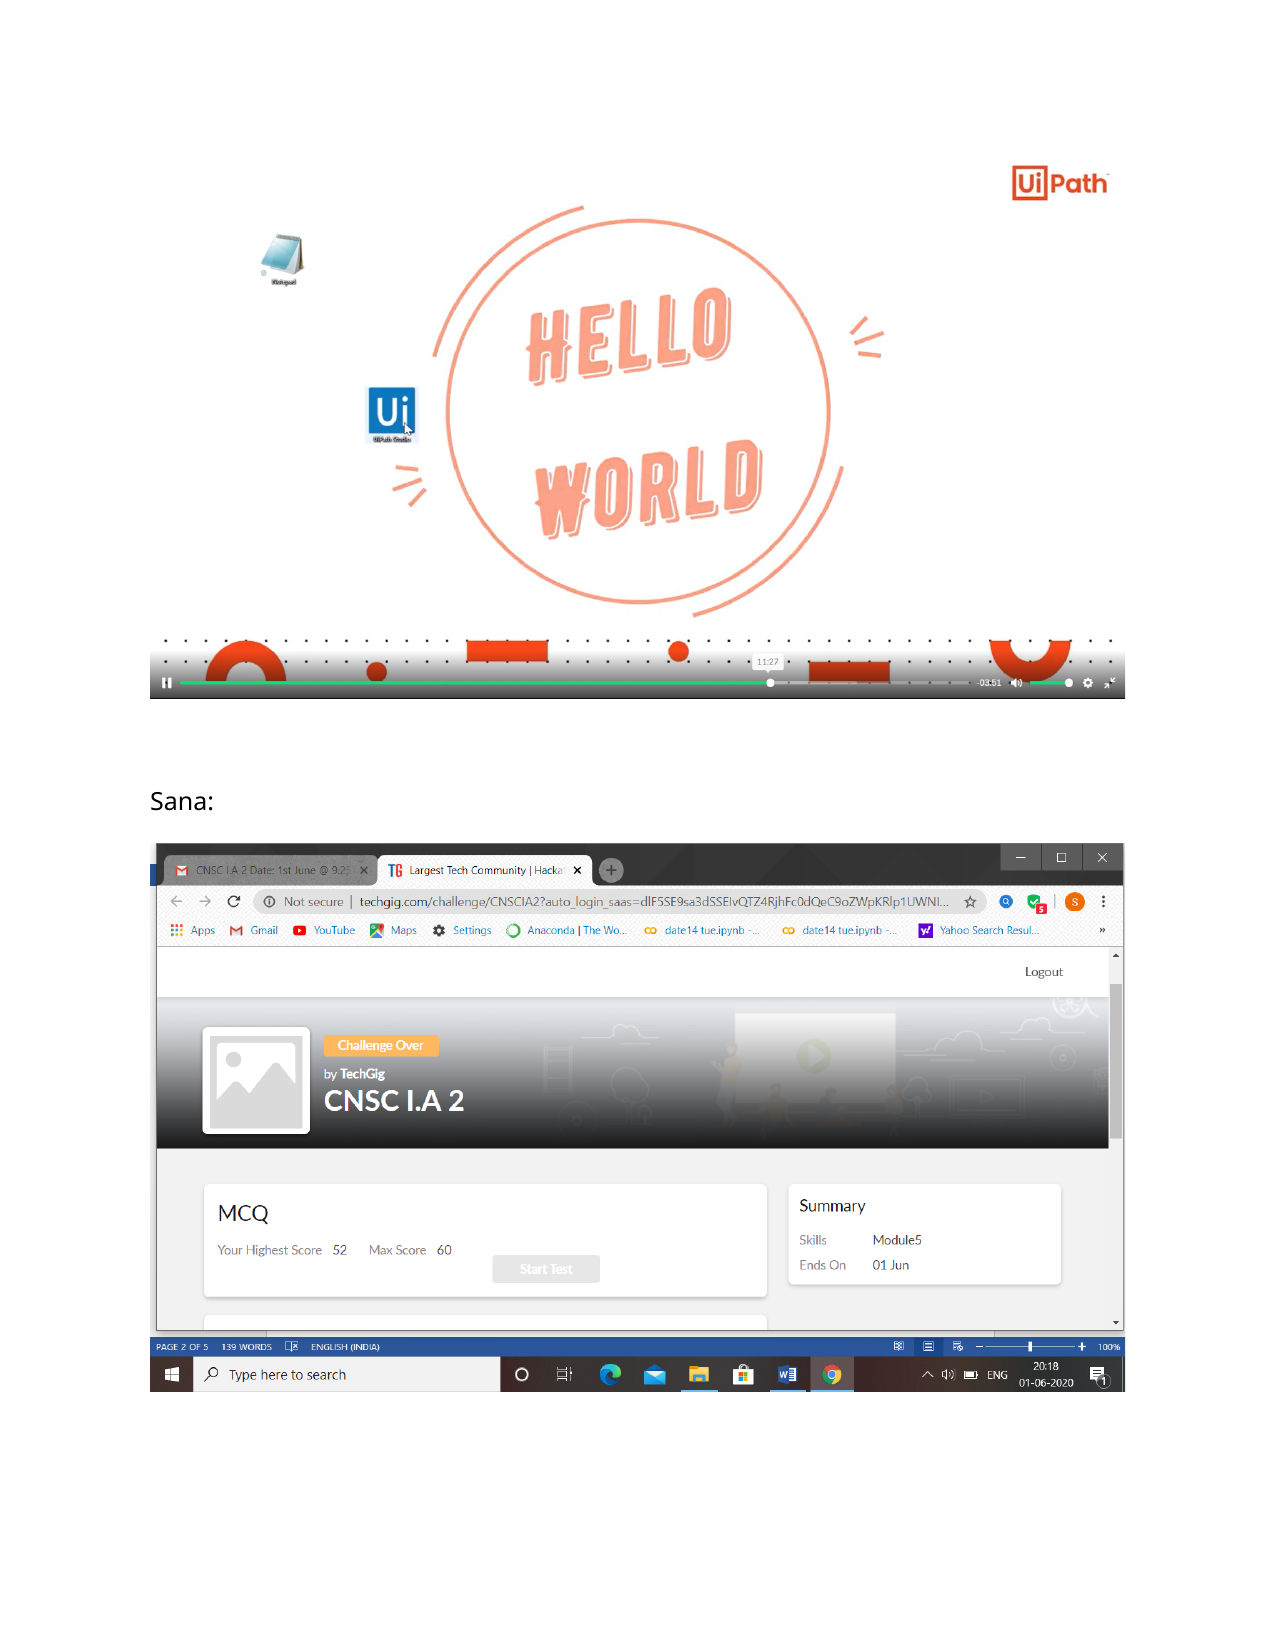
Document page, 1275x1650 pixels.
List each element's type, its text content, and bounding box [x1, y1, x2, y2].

picture [150, 843, 1125, 1392]
text Sana: [150, 783, 1125, 817]
picture [150, 150, 1125, 699]
